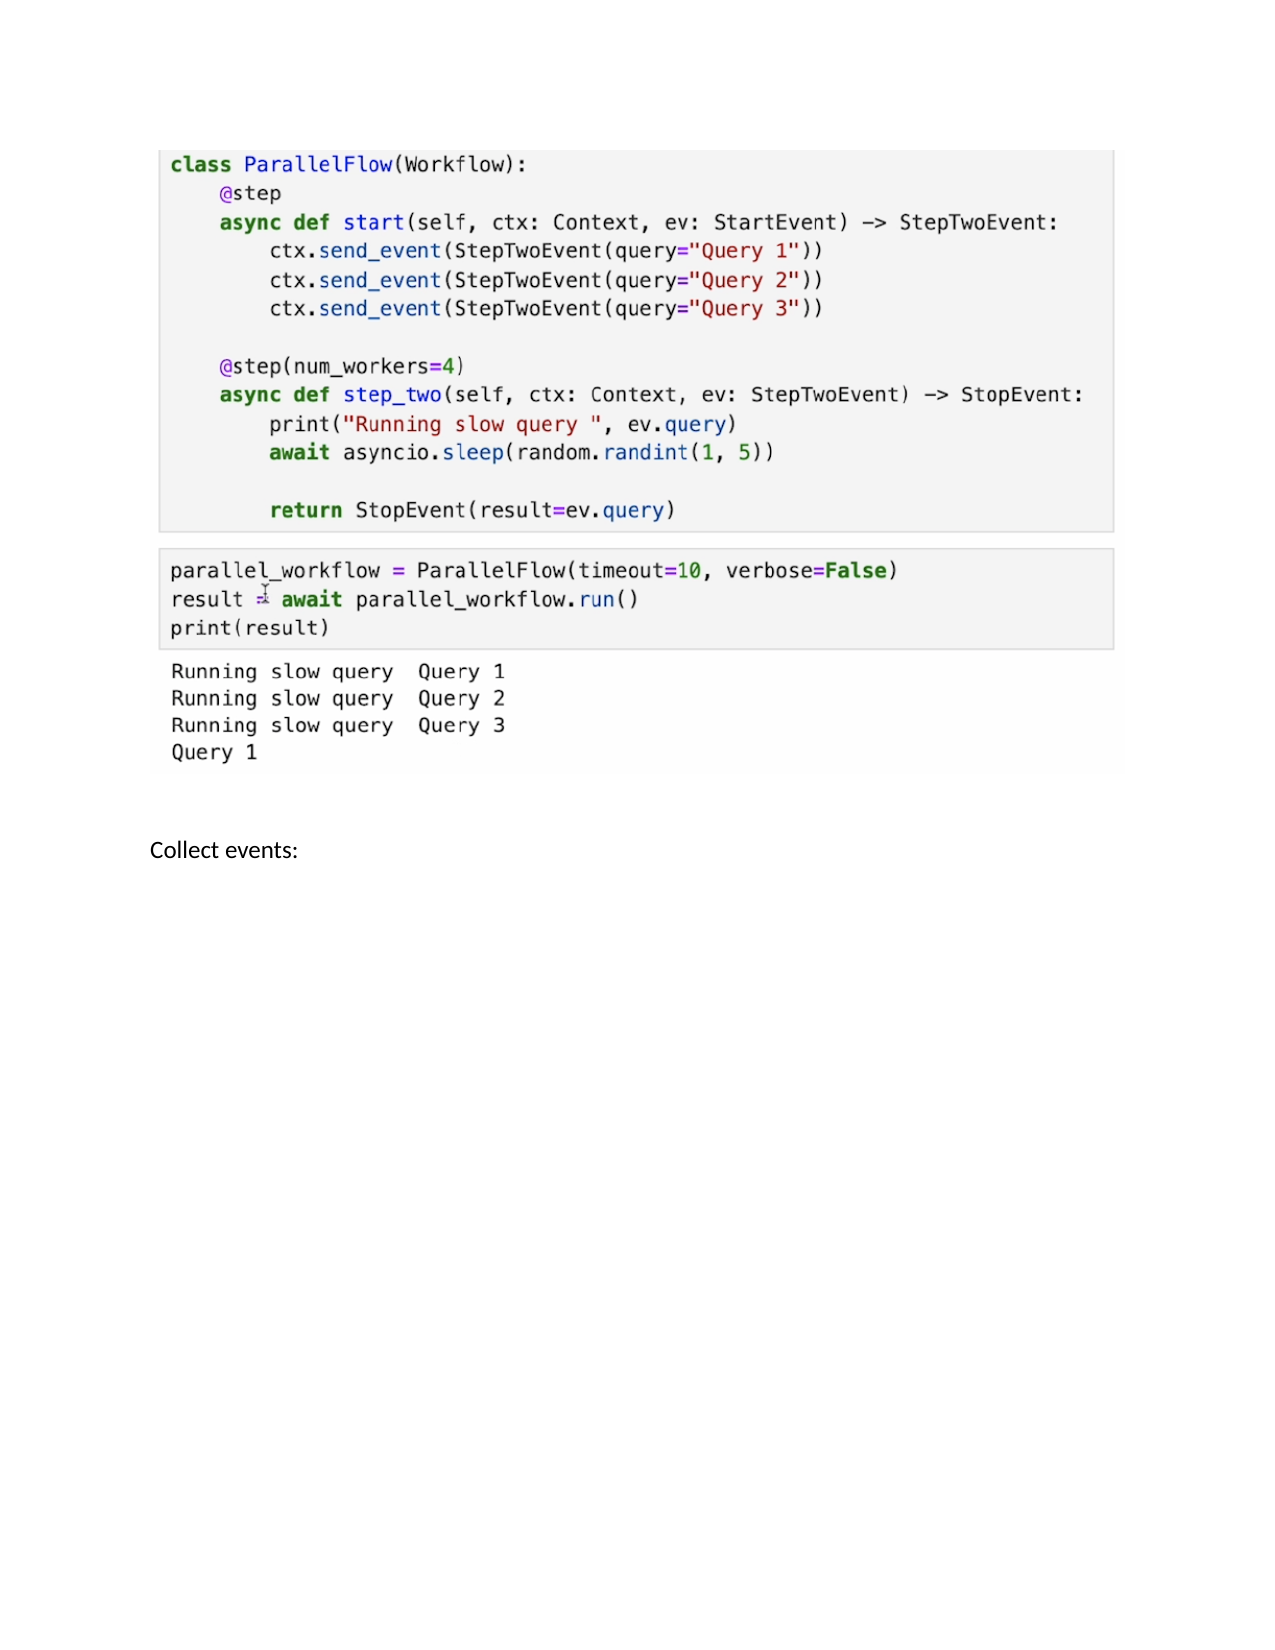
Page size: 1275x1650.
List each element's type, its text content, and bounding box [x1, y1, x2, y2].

text Collect events: [150, 834, 1125, 865]
picture [150, 150, 1125, 774]
